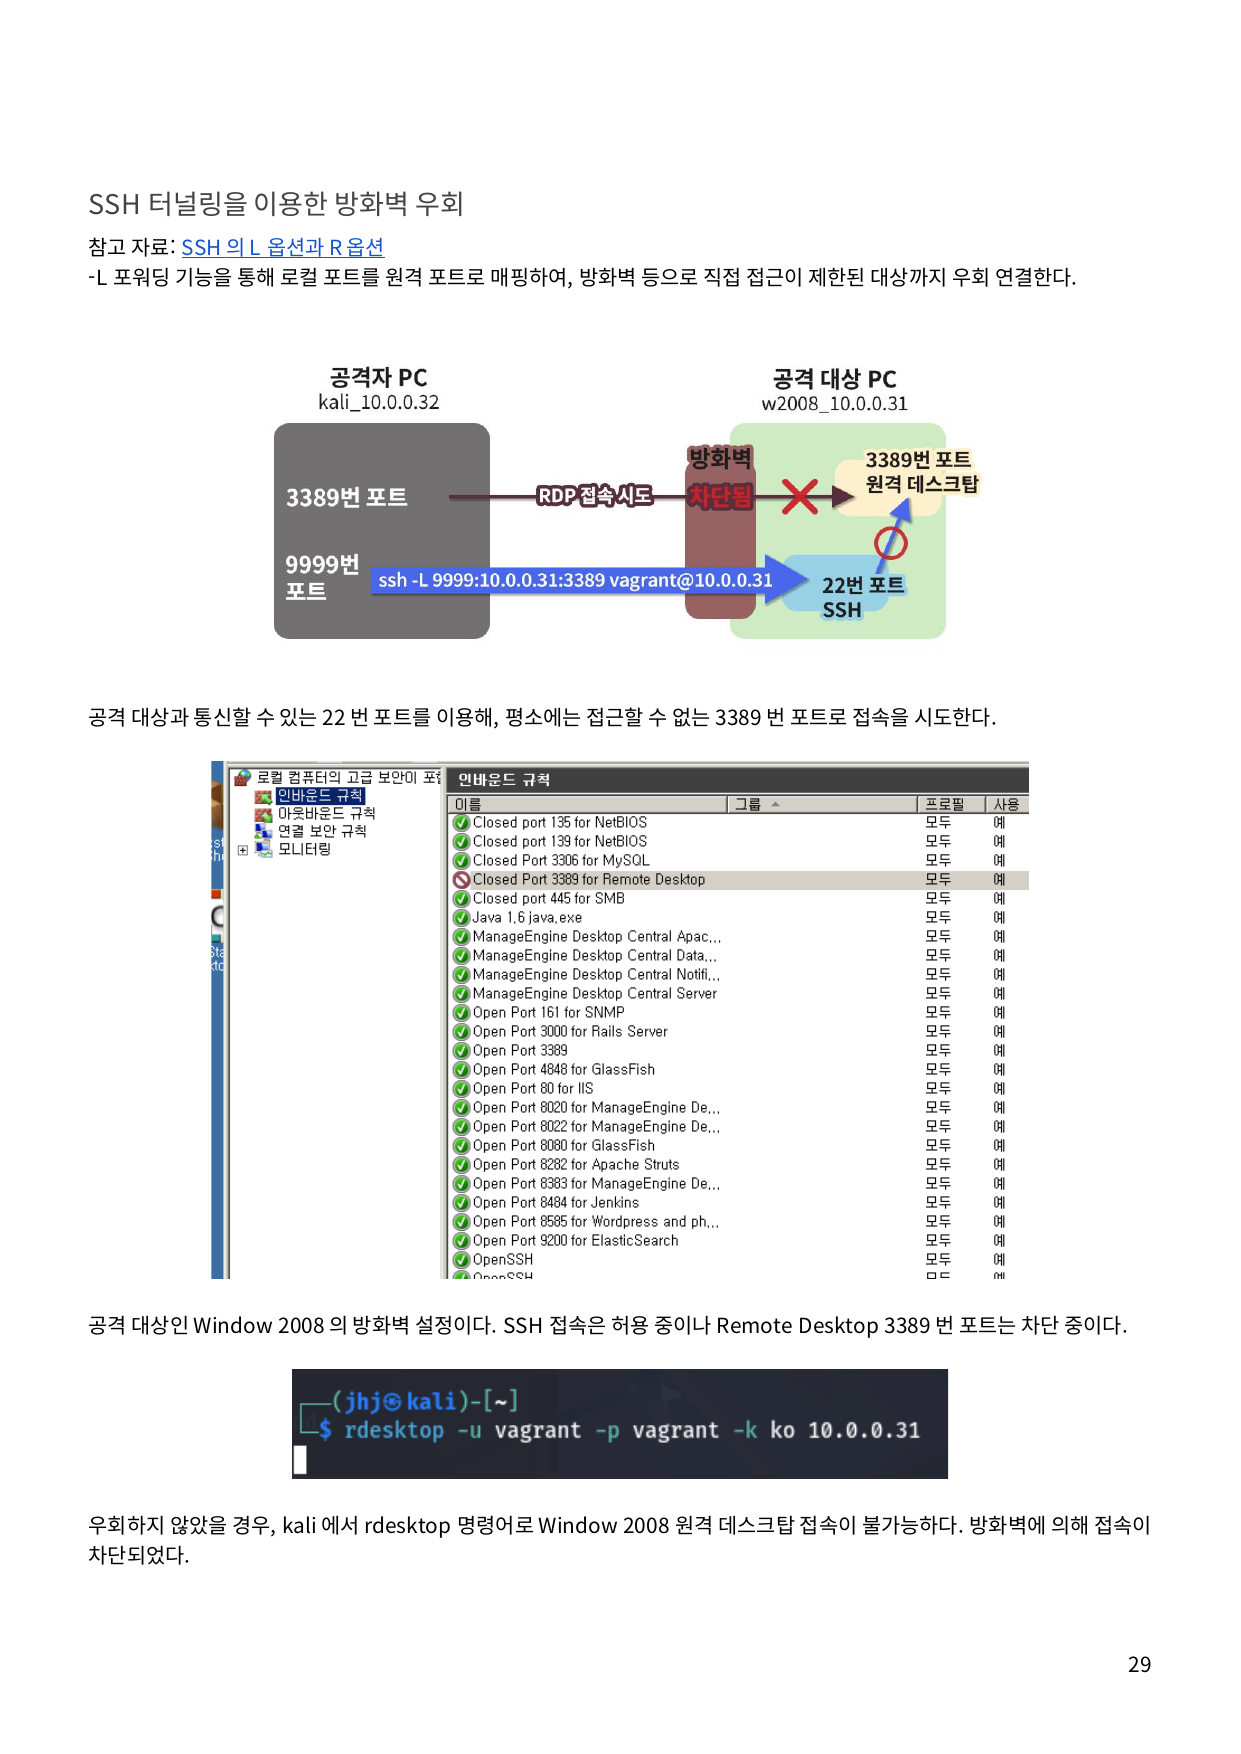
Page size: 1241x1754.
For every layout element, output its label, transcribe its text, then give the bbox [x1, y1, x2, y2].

text 공격 대상인 Window 2008의 방화벽 설정이다. SSH 접속은 허용 중이나 Remote Desktop 3389번 포트는 차단 중이다. [88, 1309, 1152, 1339]
text 공격 대상과 통신할 수 있는 22번 포트를 이용해, 평소에는 접근할 수 없는 3389번 포트로 접속을 시도한다. [88, 701, 1152, 731]
text 우회하지 않았을 경우, kali에서 rdesktop 명령어로 Window 2008 원격 데스크탑 접속이 불가능하다. 방화벽에 의해 접속이 차단되었다. [88, 1509, 1152, 1569]
subtitle SSH 터널링을 이용한 방화벽 우회 [88, 183, 1152, 223]
text -L 포워딩 기능을 통해 로컬 포트를 원격 포트로 매핑하여, 방화벽 등으로 직접 접근이 제한된 대상까지 우회 연결한다. [88, 261, 1152, 291]
picture [88, 321, 1152, 701]
picture [292, 1369, 949, 1479]
picture [211, 761, 1029, 1279]
text 참고 자료: SSH의 L 옵션과 R옵션 [88, 231, 1152, 261]
